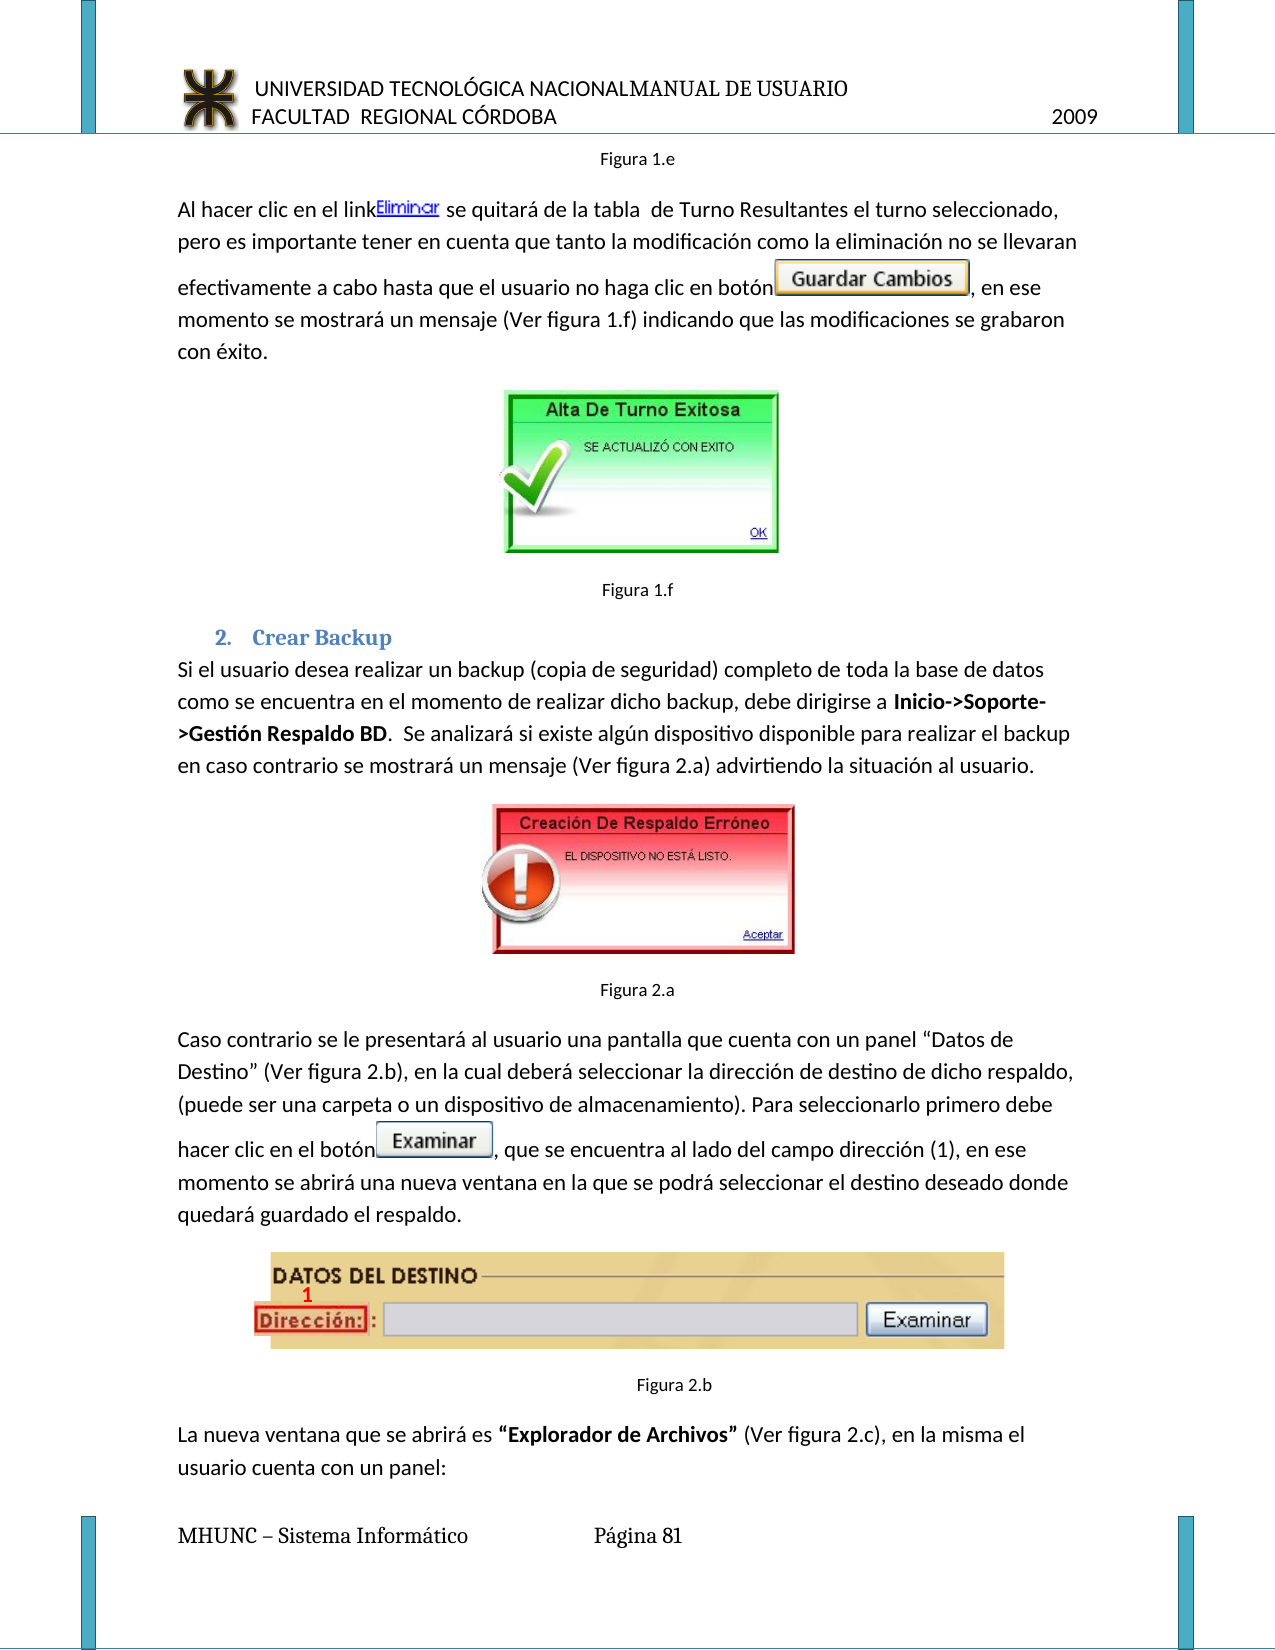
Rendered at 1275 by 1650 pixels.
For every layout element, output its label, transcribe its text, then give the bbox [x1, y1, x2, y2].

picture [774, 259, 970, 296]
subtitle Crear Backup [215, 625, 1098, 651]
text Figura 1.e [177, 148, 1098, 171]
text Al hacer clic en el link se quitará de la tabla de Turno Resultantes el turno seleccionado, pero es importante tener en cuenta que tanto la modificación como la eliminación no se llevaran efectivamente a cabo hasta que el usuario no haga clic en botón, en ese momento se mostrará un mensaje (Ver figura 1.f) indicando que las modificaciones se grabaron con éxito. [177, 195, 1098, 365]
picture [182, 68, 240, 132]
picture [376, 200, 441, 217]
text Figura 2.b [251, 1373, 1098, 1396]
picture [496, 390, 779, 553]
text Figura 2.a [177, 978, 1098, 1001]
text Figura 1.f [177, 578, 1098, 601]
text La nueva ventana que se abrirá es “Explorador de Archivos” (Ver figura 2.c), en la misma el usuario cuenta con un panel: [177, 1420, 1098, 1481]
text Si el usuario desea realizar un backup (copia de seguridad) completo de toda la base de datos como se encuentra en el momento de realizar dicho backup, debe dirigirse a Inicio->Soporte->Gestión Respaldo BD. Se analizará si existe algún dispositivo disponible para realizar el backup en caso contrario se mostrará un mensaje (Ver figura 2.a) advirtiendo la situación al usuario. [177, 655, 1098, 780]
picture [480, 804, 795, 954]
text Caso contrario se le presentará al usuario una pantalla que cuenta con un panel “Datos de Destino” (Ver figura 2.b), en la cual deberá seleccionar la dirección de destino de dicho respaldo, (puede ser una carpeta o un dispositivo de almacenamiento). Para seleccionarlo primero debe hacer clic en el botón, que se encuentra al lado del campo dirección (1), en ese momento se abrirá una nueva ventana en la que se podrá seleccionar el destino deseado donde quedará guardado el respaldo. [177, 1025, 1098, 1228]
picture [376, 1121, 494, 1158]
picture [253, 1252, 1005, 1349]
